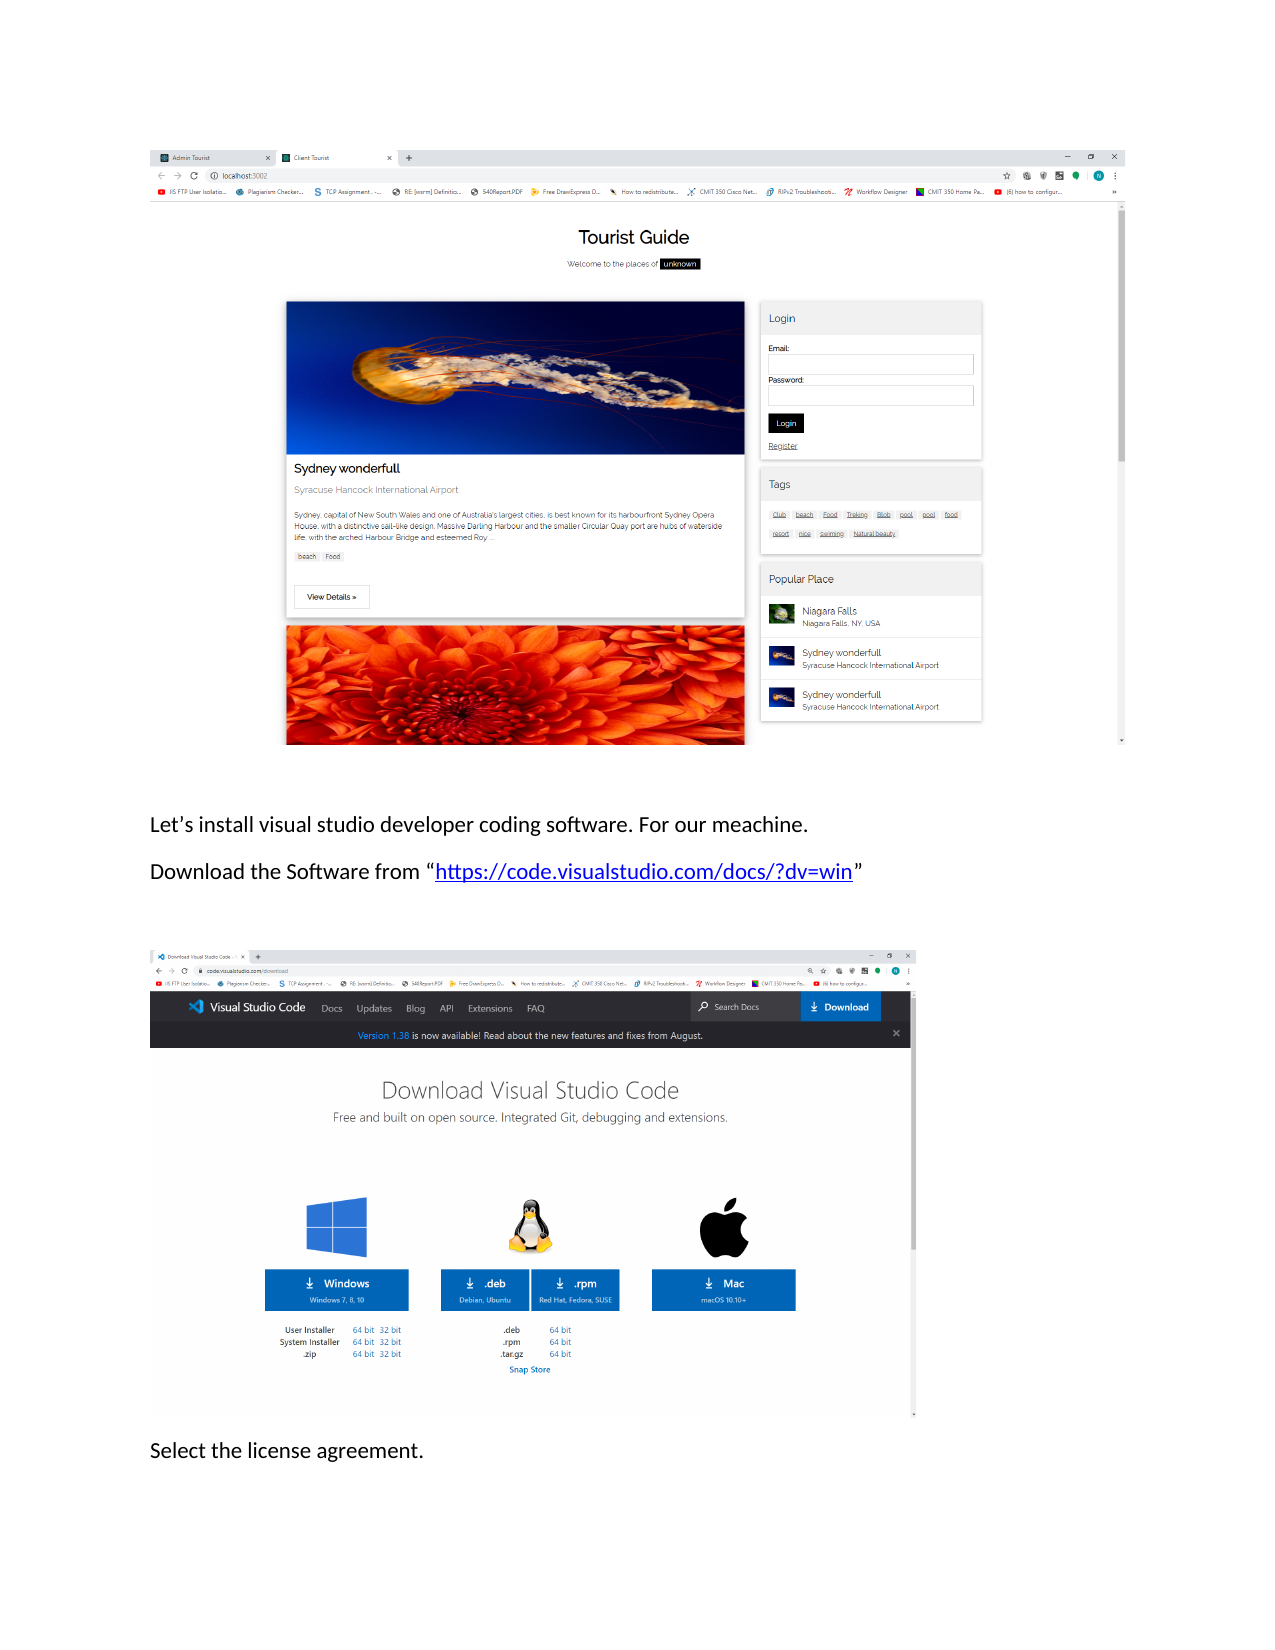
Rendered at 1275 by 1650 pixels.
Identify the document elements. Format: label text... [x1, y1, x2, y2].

picture [150, 950, 917, 1418]
text Select the license agreement. [150, 1436, 1125, 1464]
picture [150, 150, 1125, 745]
text Let’s install visual studio developer coding software. For our meachine. [150, 810, 1125, 838]
text Download the Software from “https://code.visualstudio.com/docs/?dv=win” [150, 857, 1125, 885]
